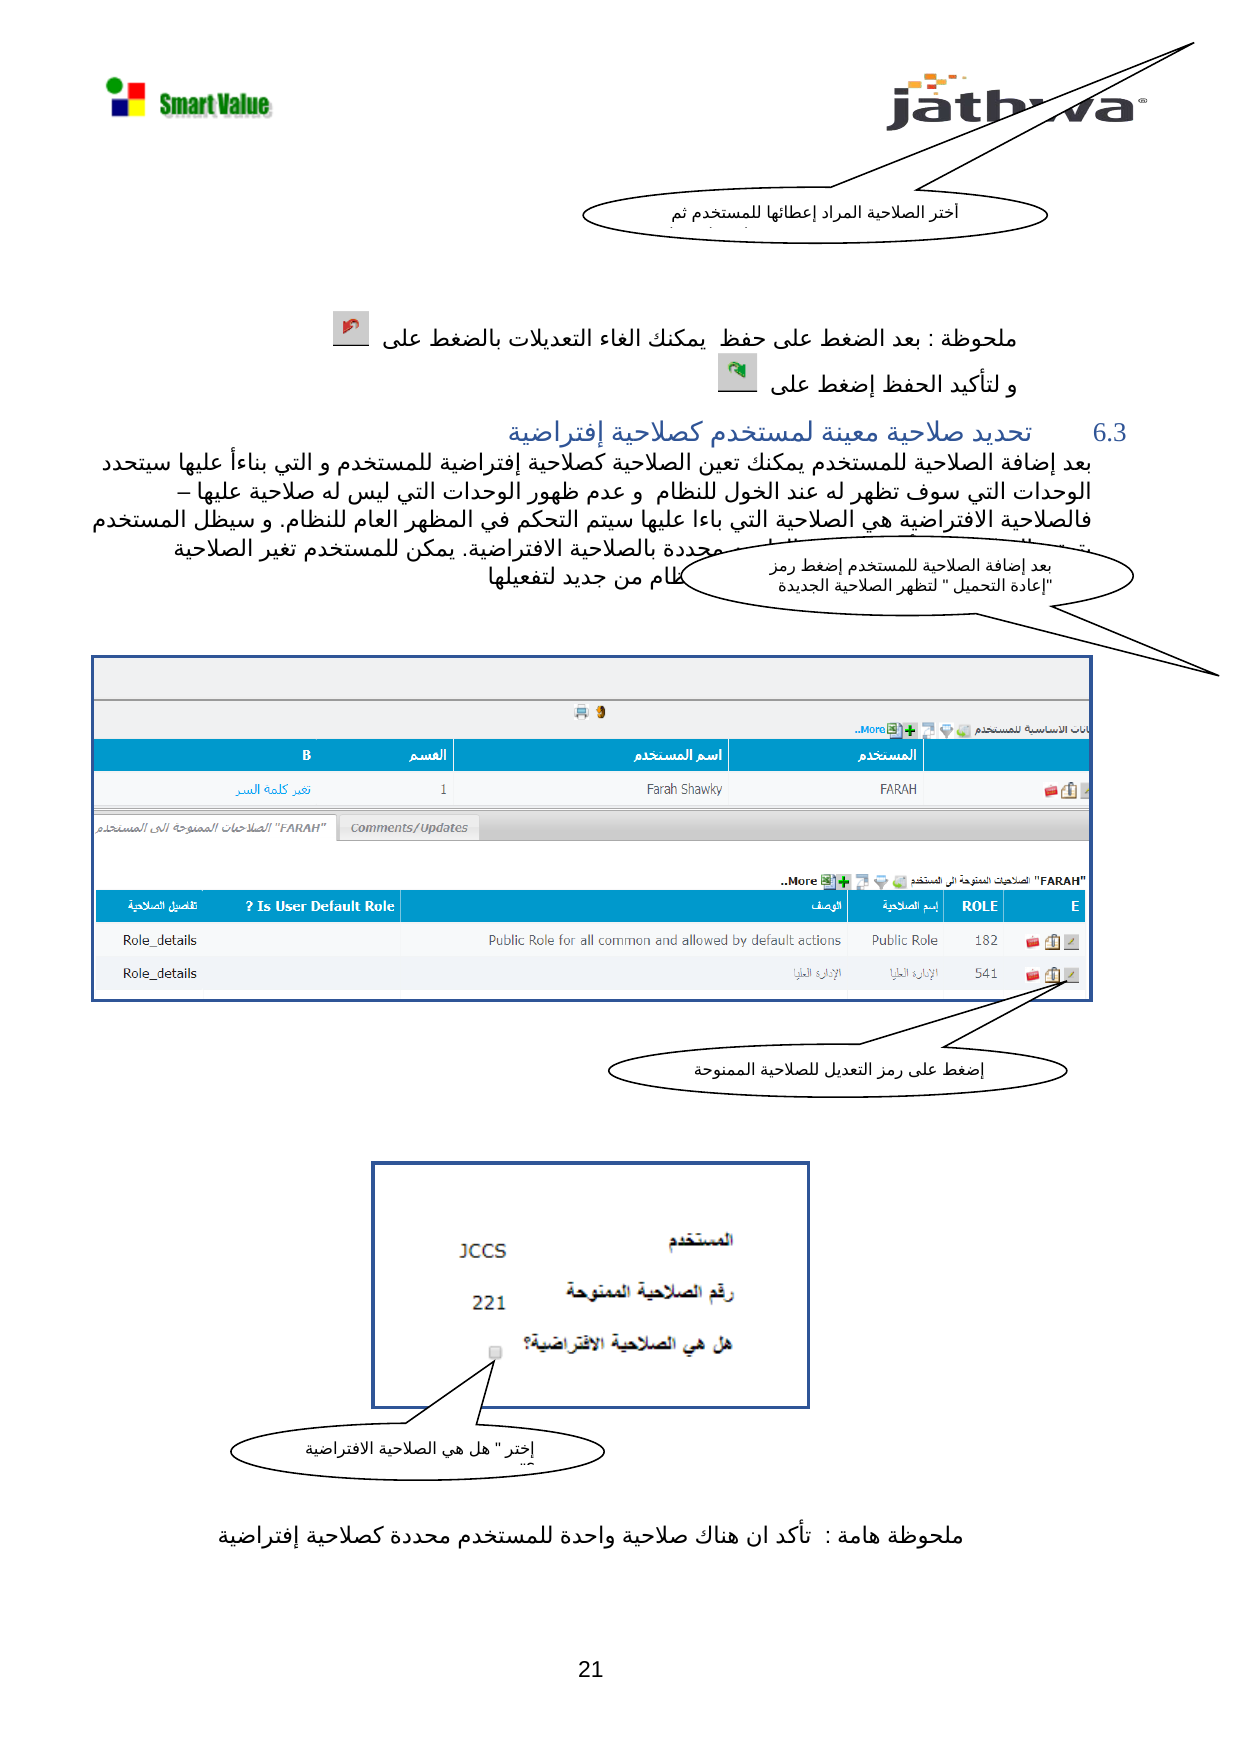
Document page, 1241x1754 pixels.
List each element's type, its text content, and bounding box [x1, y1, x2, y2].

picture [375, 1165, 807, 1406]
picture [886, 73, 1113, 131]
list و لتأكيد الحفظ إضغط على [89, 353, 1018, 397]
picture [333, 310, 369, 346]
picture [94, 772, 1089, 999]
picture [1032, 73, 1148, 131]
picture [94, 658, 1089, 738]
subtitle تحديد صلاحية معينة لمستخدم كصلاحية إفتراضية [89, 416, 1093, 447]
picture [718, 353, 758, 392]
list ملحوظة : بعد الضغط على حفظ يمكنك الغاء التعديلات بالضغط على [89, 310, 1018, 351]
picture [687, 750, 692, 759]
text بعد إضافة الصلاحية للمستخدم يمكنك تعين الصلاحية كصلاحية إفتراضية للمستخدم و التي بناءأ عليها سيتحدد الوحدات التي سوف تظهر له عند الخول للنظام و عدم ظهور الوحدات التي ليس له صلاحية عليها – فالصلاحية الافتراضية هي الصلاحية التي باءا عليها سيتم التحكم في المظهر العام للنظام. و سيظل المستخدم يتمتع بالصلاحيات الأخرى و لكن الواجهه محددة بالصلاحية الافتراضية. يمكن للمستخدم تغير الصلاحية الافتراضية له و يجب عهليه إعادة الدخول للنظام من جديد لتفعيلها [89, 449, 1093, 589]
text ملحوظة هامة : تأكد ان هناك صلاحية واحدة للمستخدم محددة كصلاحية إفتراضية [89, 1522, 1093, 1548]
picture [103, 74, 287, 131]
